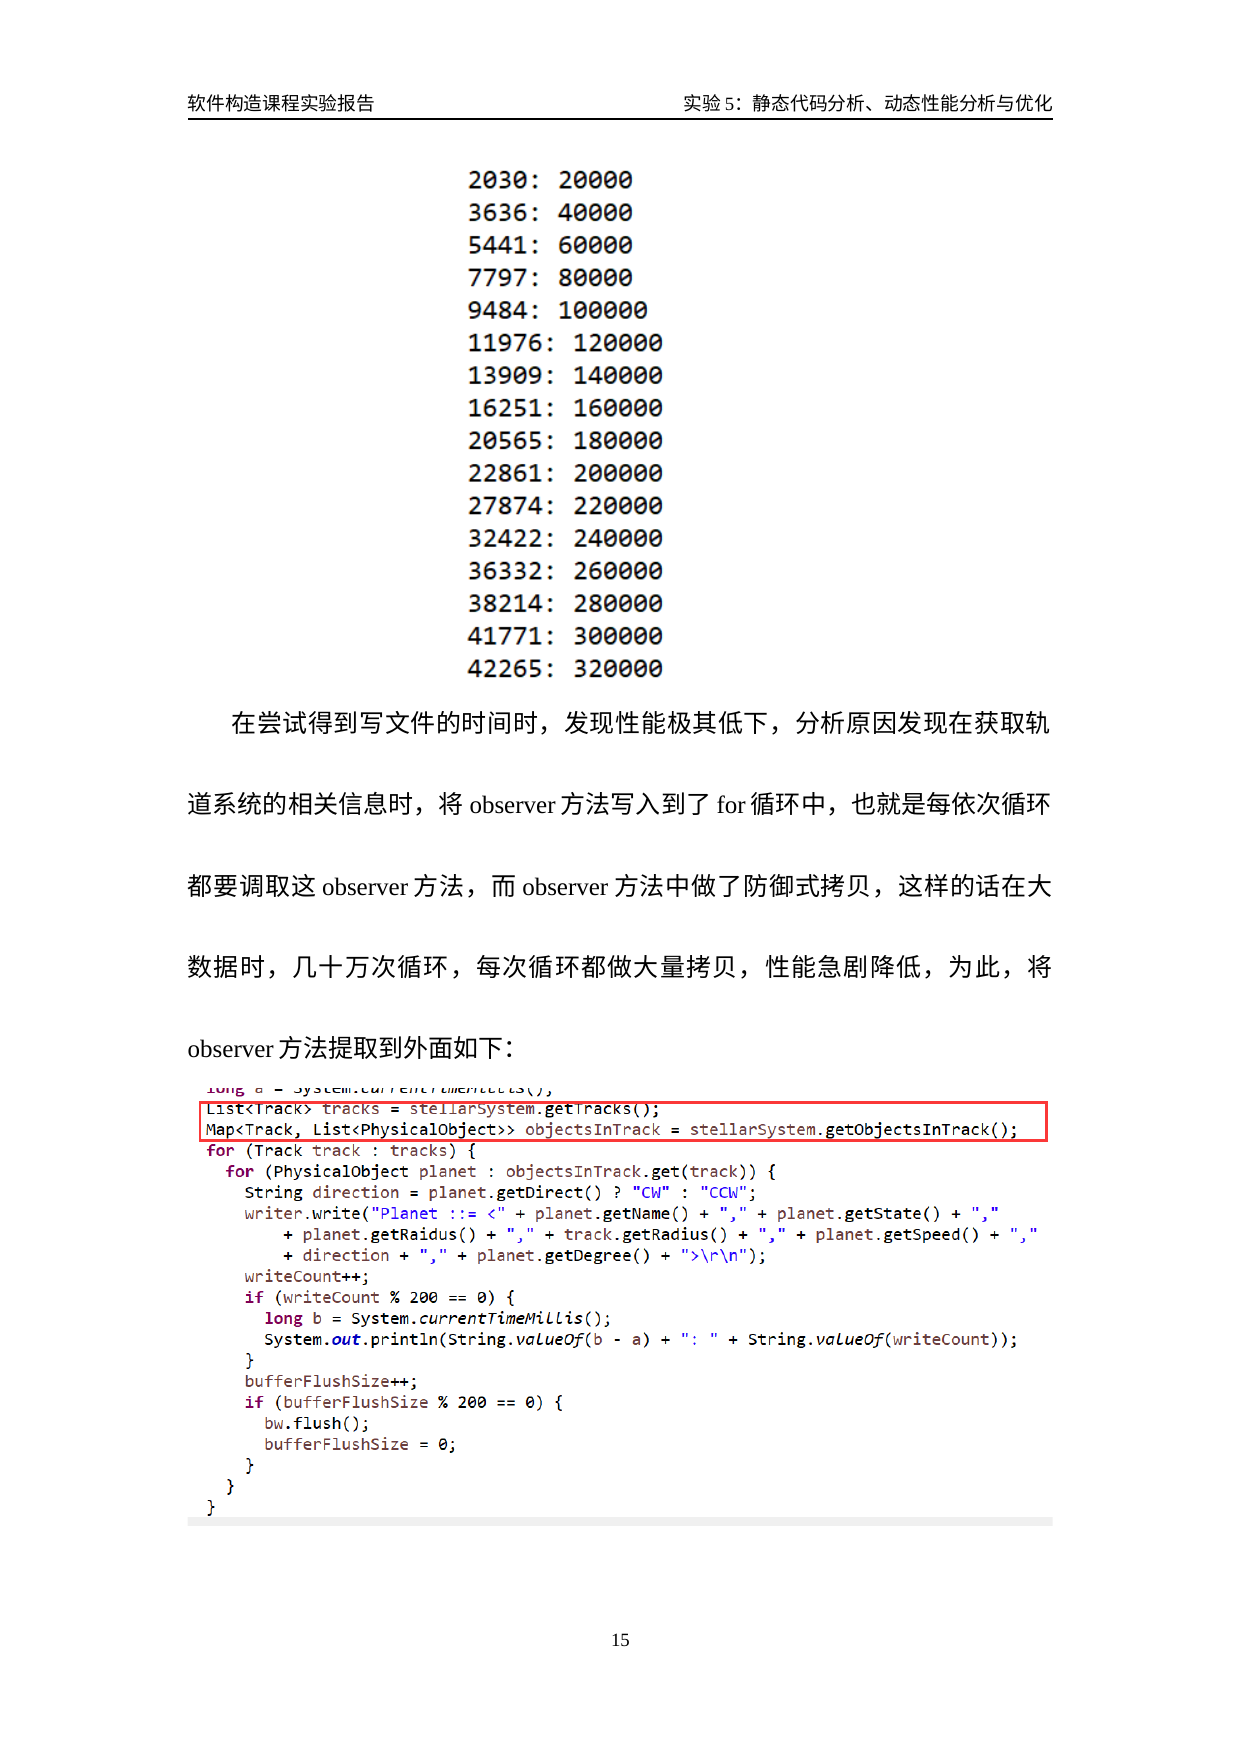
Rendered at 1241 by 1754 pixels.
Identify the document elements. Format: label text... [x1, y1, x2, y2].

picture [465, 162, 775, 681]
text 在尝试得到写文件的时间时，发现性能极其低下，分析原因发现在获取轨道系统的相关信息时，将observer方法写入到了for循环中，也就是每依次循环都要调取这observer方法，而observer方法中做了防御式拷贝，这样的话在大数据时，几十万次循环，每次循环都做大量拷贝，性能急剧降低，为此，将observer方法提取到外面如下： [187, 689, 1053, 1079]
picture [187, 1088, 1053, 1526]
